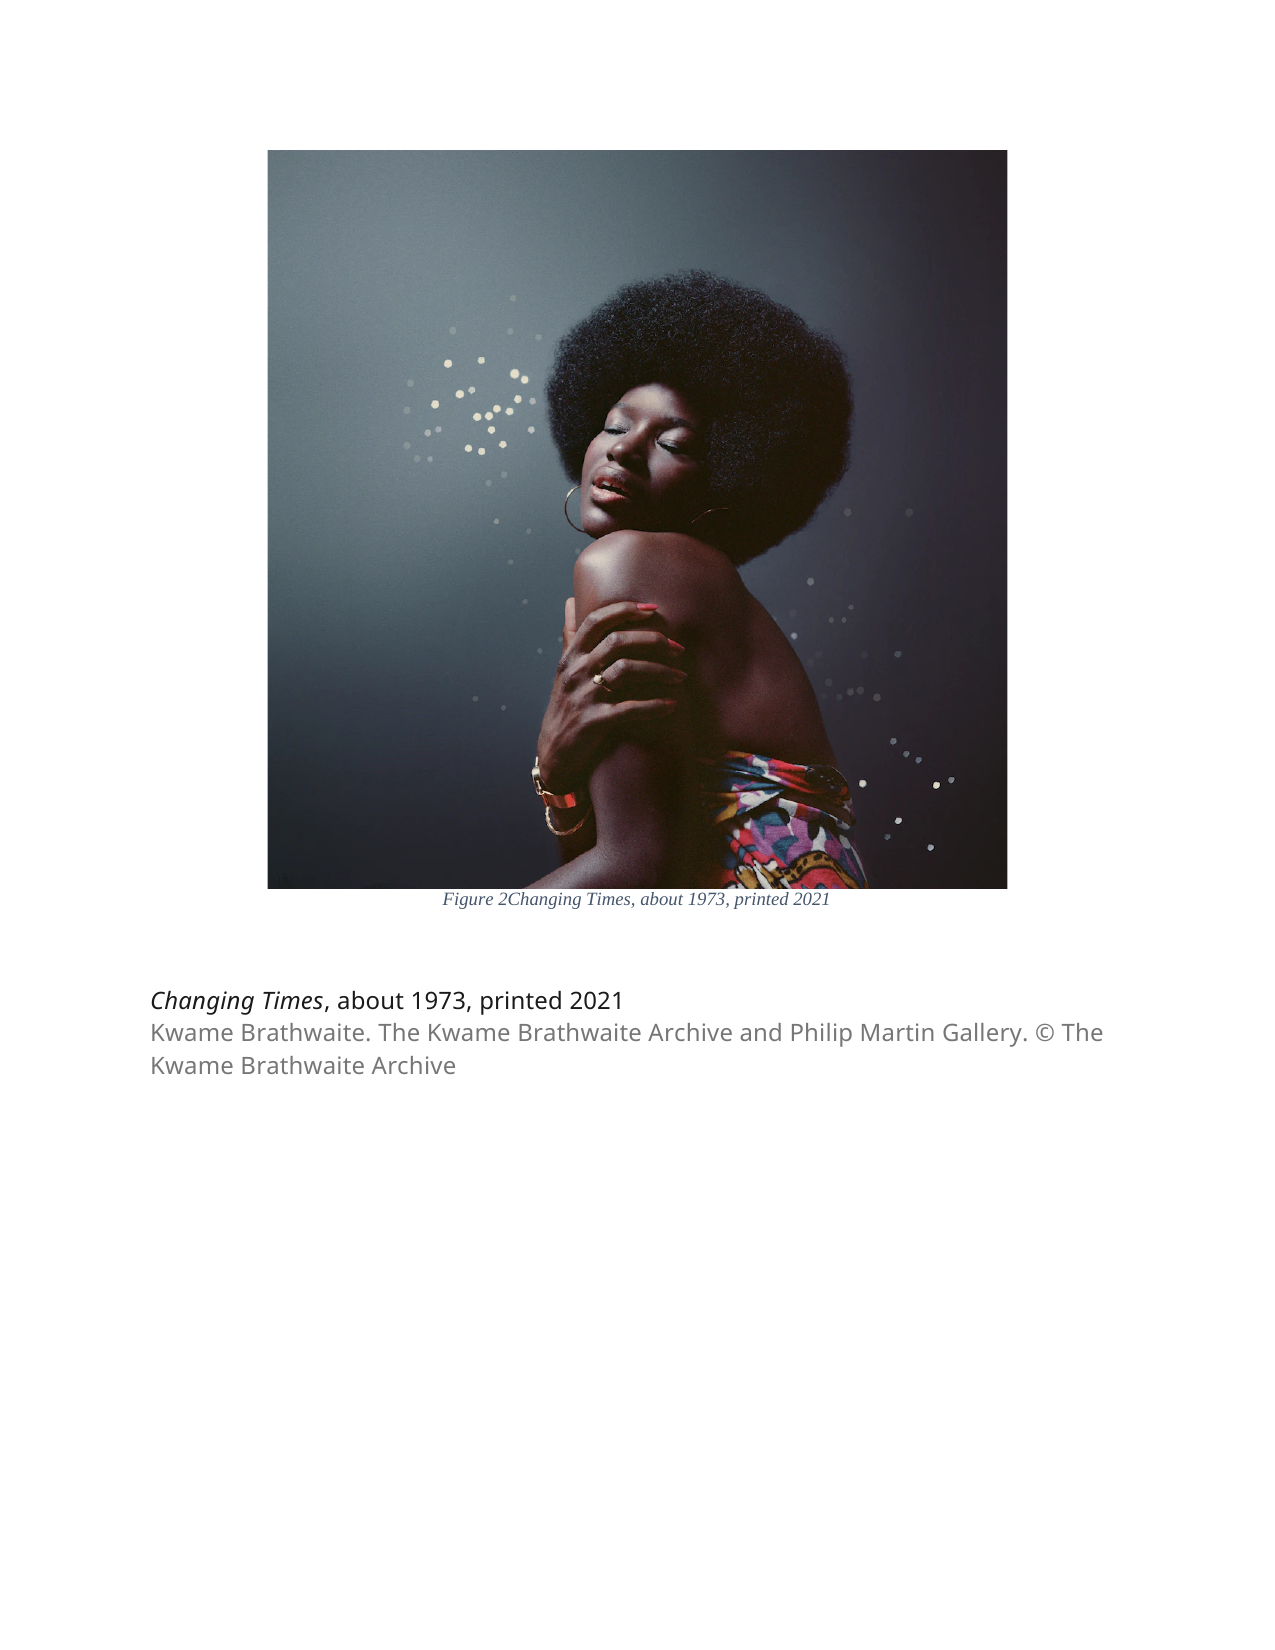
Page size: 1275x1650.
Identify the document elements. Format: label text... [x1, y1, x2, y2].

text Changing Times, about 1973, printed 2021 [150, 983, 1125, 1016]
picture [267, 150, 1008, 889]
text Kwame Brathwaite. The Kwame Brathwaite Archive and Philip Martin Gallery. © The Kwame Brathwaite Archive [150, 1016, 1125, 1081]
